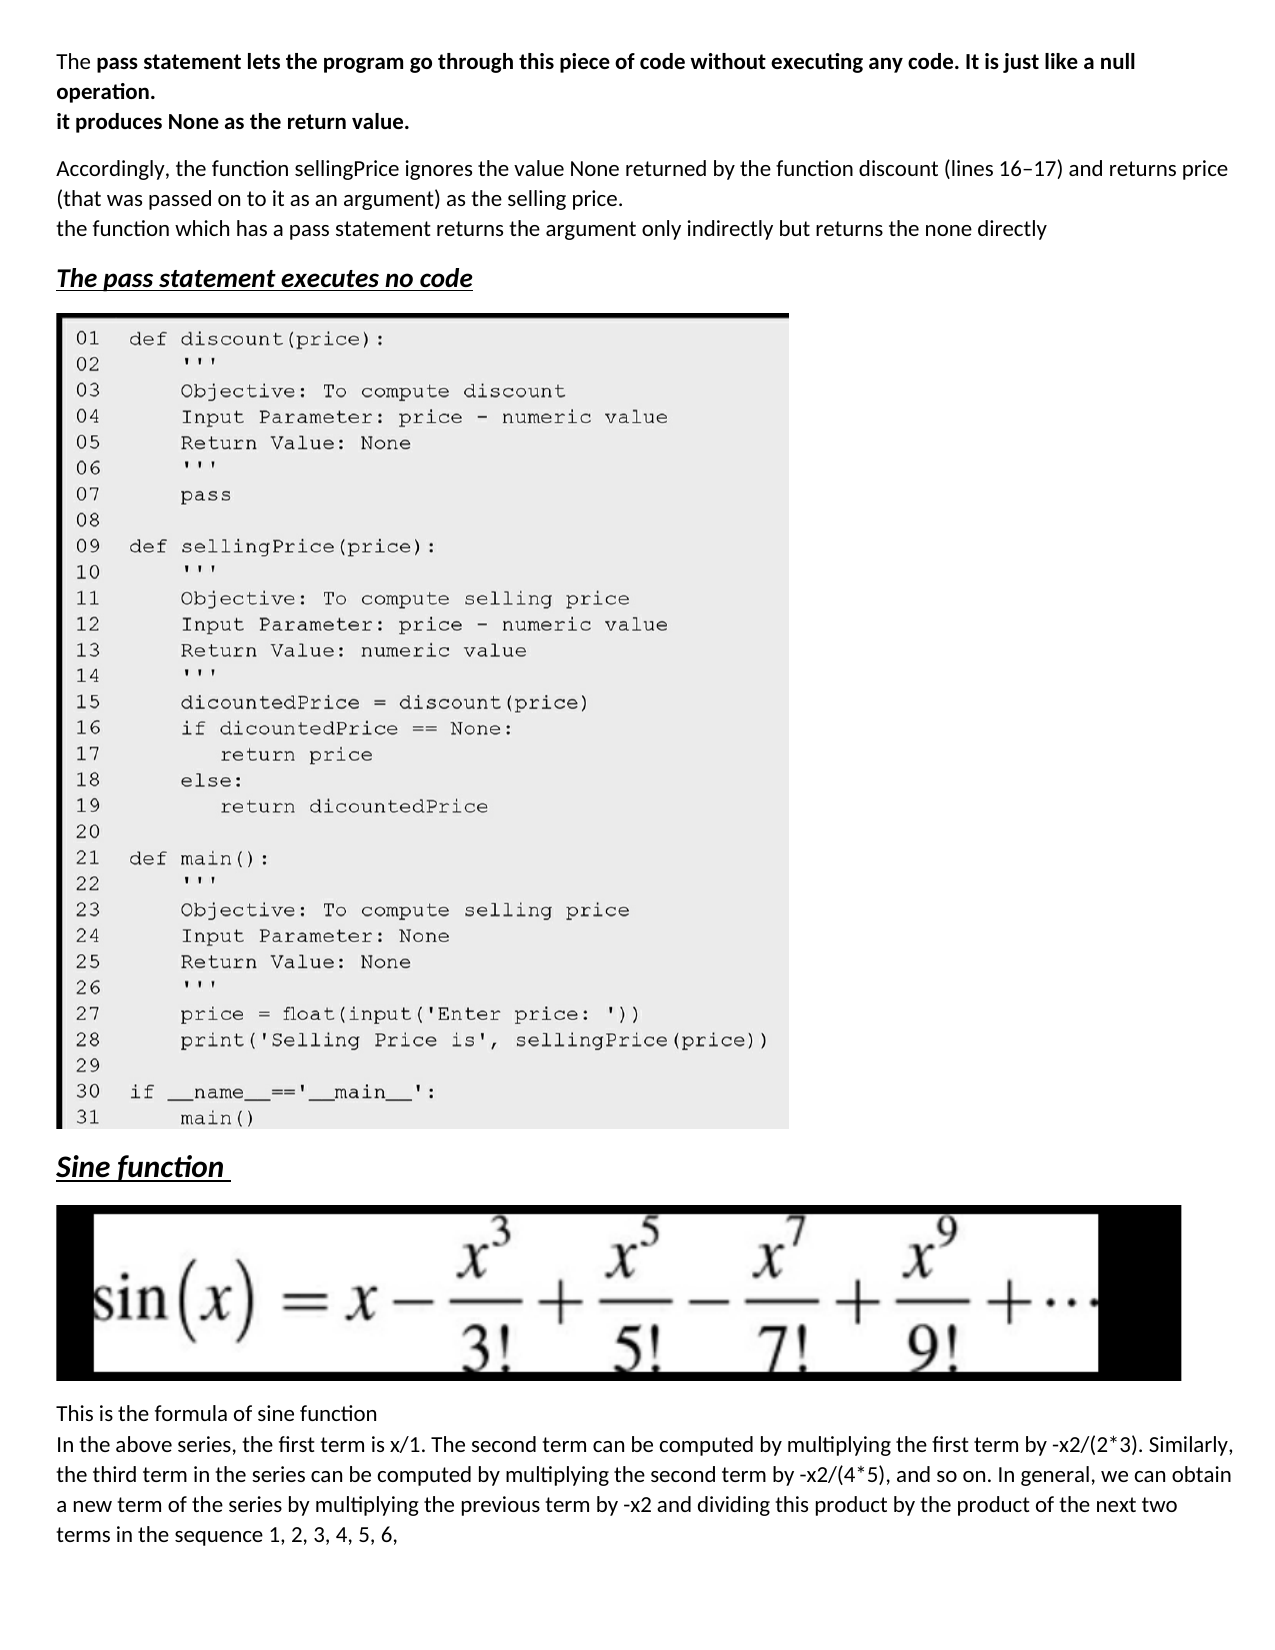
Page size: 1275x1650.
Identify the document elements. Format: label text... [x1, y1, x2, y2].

text The pass statement executes no code [56, 261, 1237, 294]
text Sine function [56, 1147, 1237, 1185]
text Accordingly, the function sellingPrice ignores the value None returned by the function discount (lines 16–17) and returns price (that was passed on to it as an argument) as the selling price. the function which has a pass statement returns the argument only indirectly but returns the none directly [56, 154, 1237, 243]
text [56, 47, 1237, 135]
picture [56, 313, 789, 1129]
text This is the formula of sine function In the above series, the first term is x/1. The second term can be computed by multiplying the first term by -x2/(2*3). Similarly, the third term in the series can be computed by multiplying the second term by -x2/(4*5), and so on. In general, we can obtain a new term of the series by multiplying the previous term by -x2 and dividing this product by the product of the next two terms in the sequence 1, 2, 3, 4, 5, 6, [56, 1399, 1237, 1548]
picture [56, 1205, 1182, 1381]
